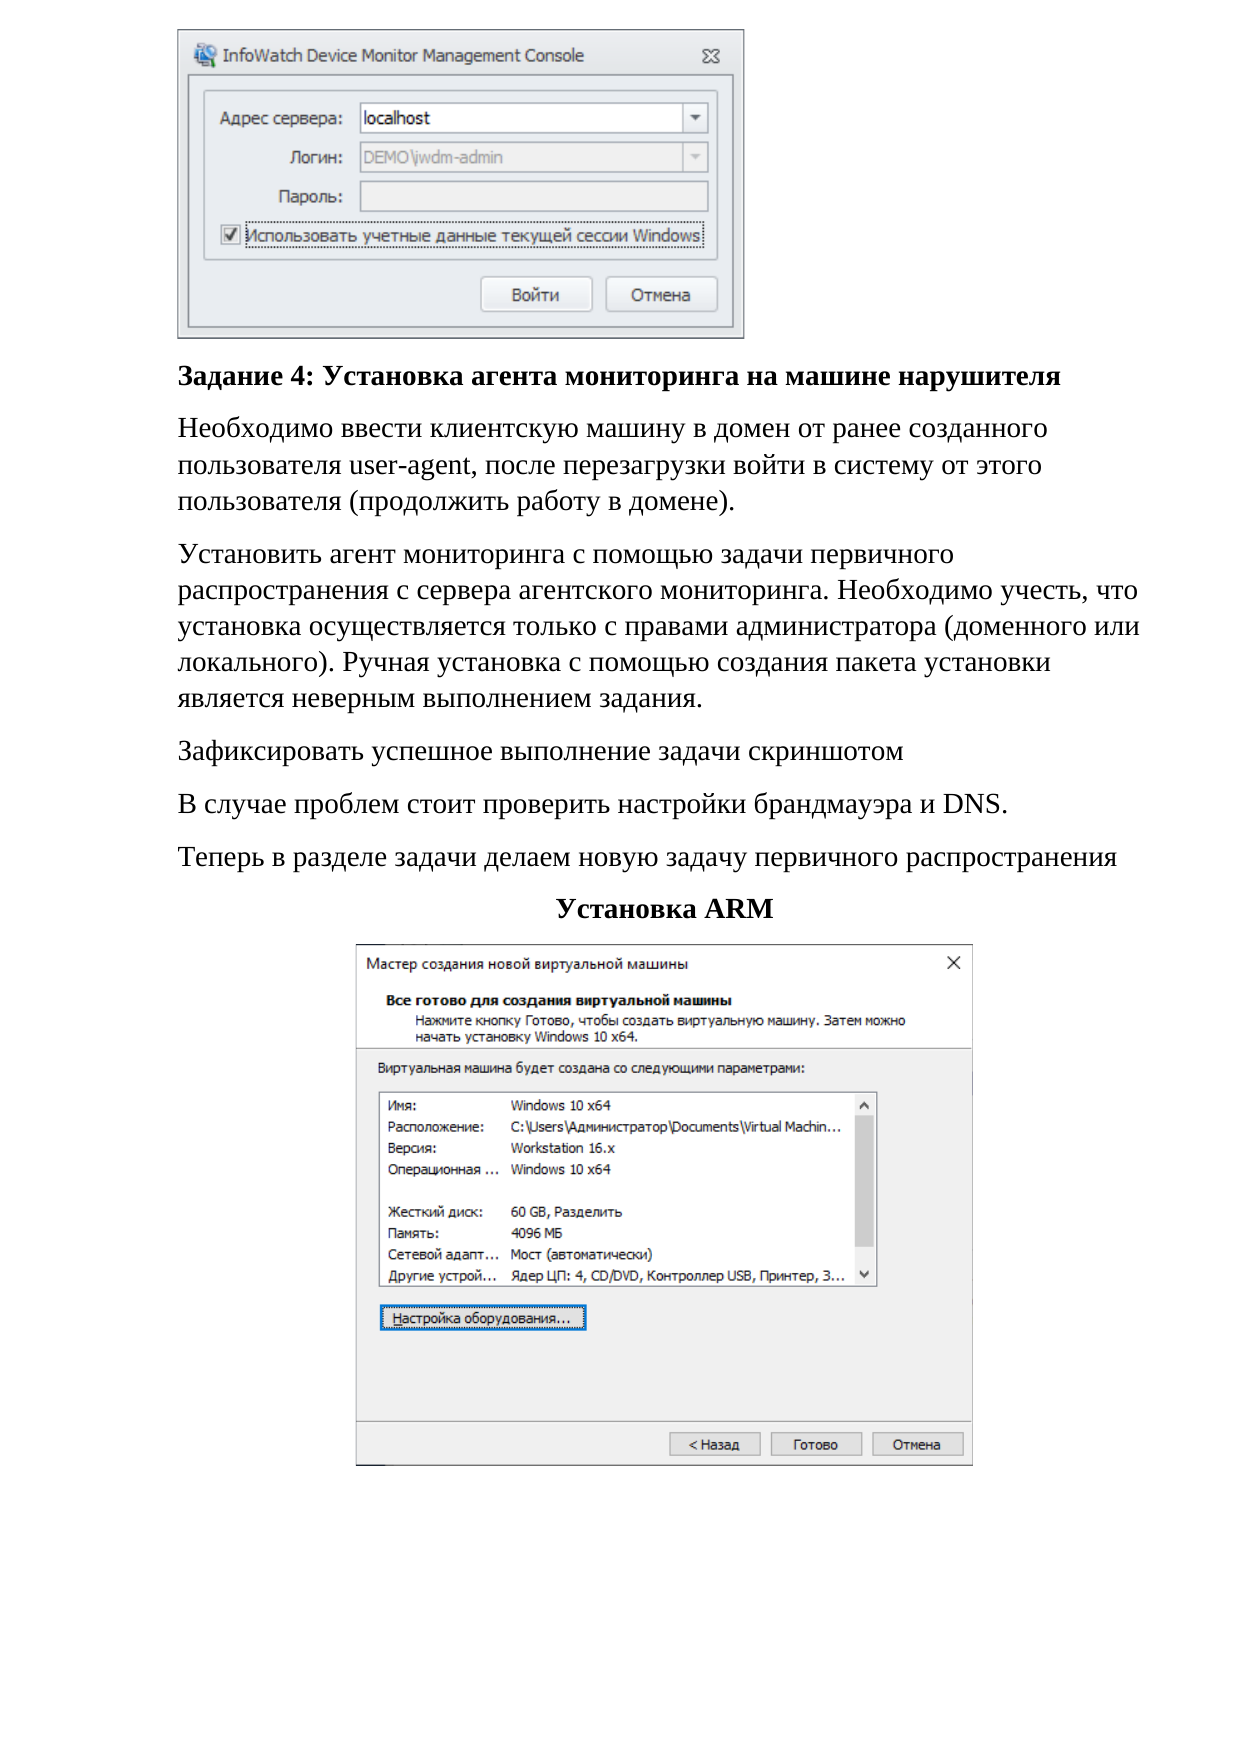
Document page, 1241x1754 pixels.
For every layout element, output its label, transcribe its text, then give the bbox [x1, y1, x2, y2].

text В случае проблем стоит проверить настройки брандмауэра и DNS. [177, 786, 1152, 819]
picture [355, 944, 973, 1466]
text Теперь в разделе задачи делаем новую задачу первичного распространения [177, 839, 1152, 872]
text Зафиксировать успешное выполнение задачи скриншотом [177, 733, 1152, 767]
text Задание 4: Установка агента мониторинга на машине нарушителя [177, 358, 1152, 391]
text Необходимо ввести клиентскую машину в домен от ранее созданного пользователя user-agent, после перезагрузки войти в систему от этого пользователя (продолжить работу в домене). [177, 411, 1152, 516]
text Установка ARM [177, 892, 1152, 925]
picture [177, 29, 745, 339]
text Установить агент мониторинга с помощью задачи первичного распространения с сервера агентского мониторинга. Необходимо учесть, что установка осуществляется только с правами администратора (доменного или локального). Ручная установка с помощью создания пакета установки является неверным выполнением задания. [177, 536, 1152, 714]
